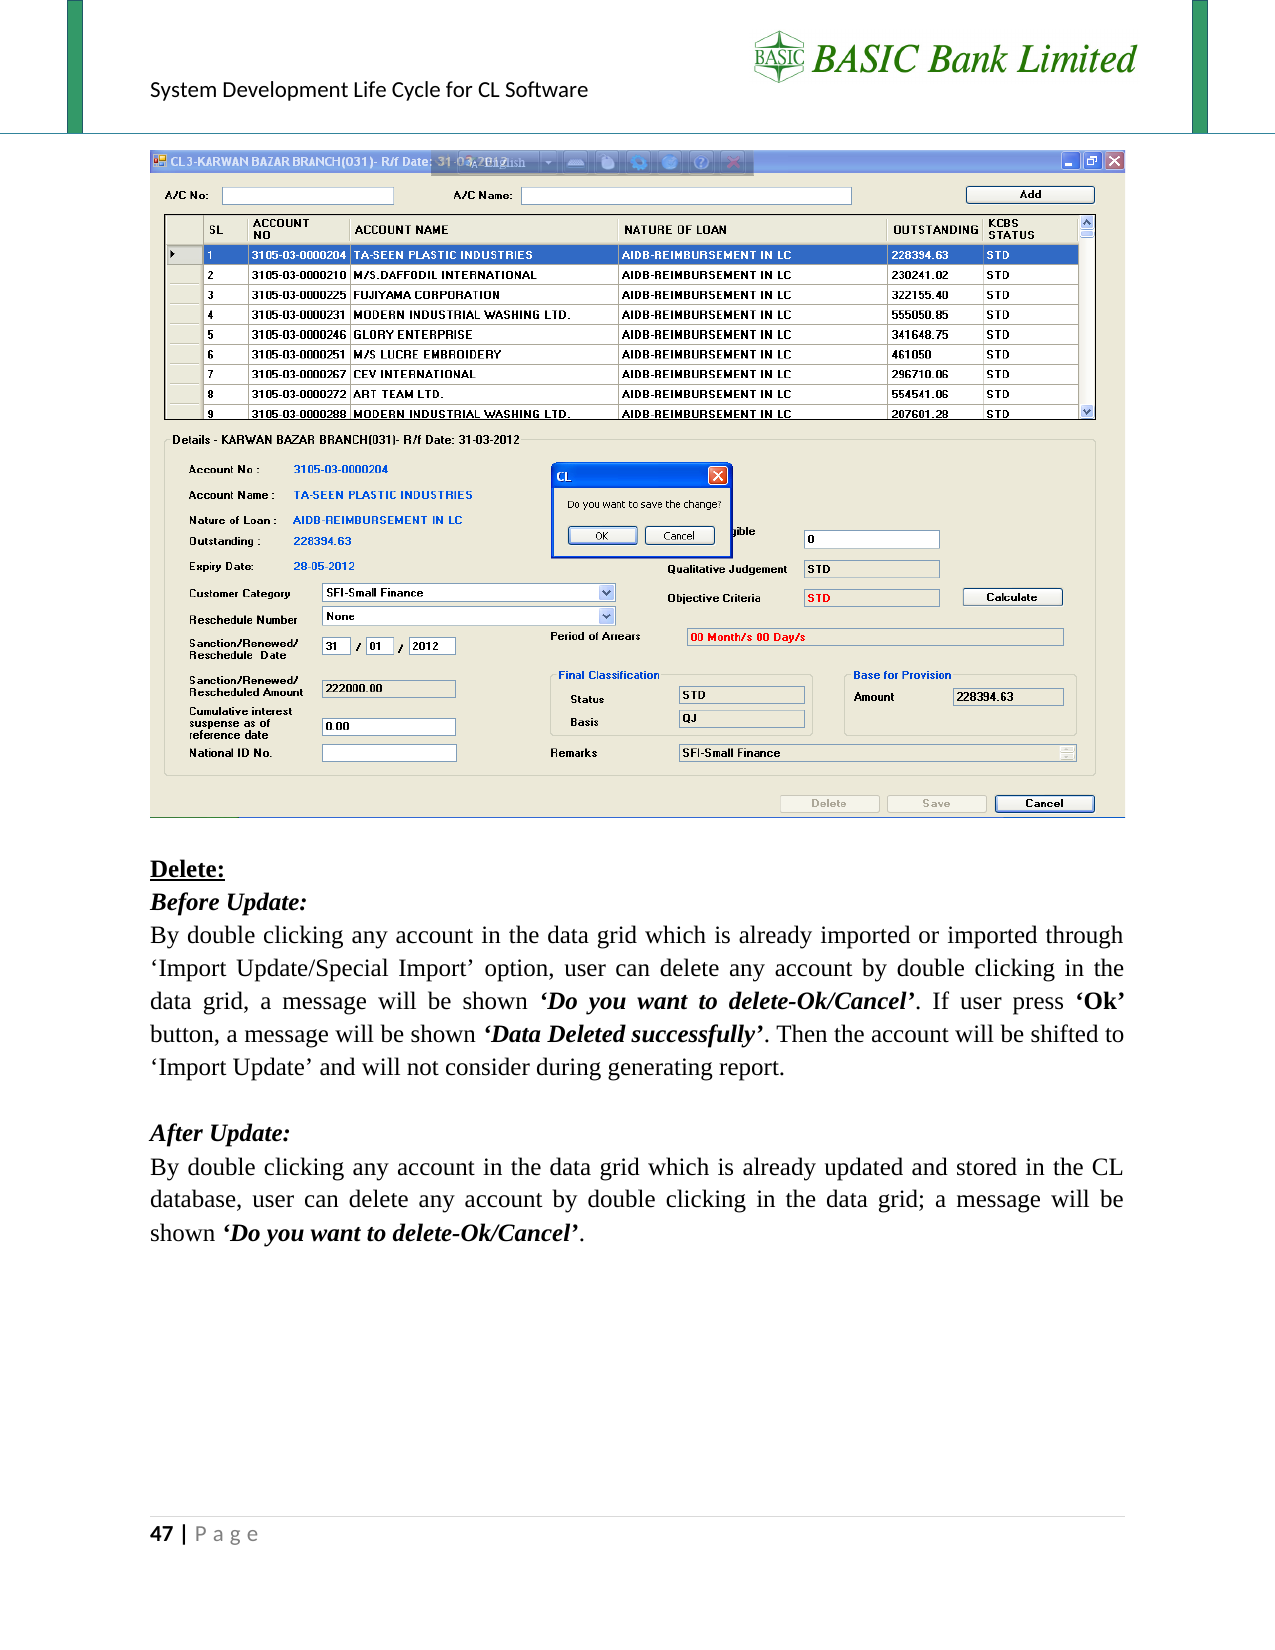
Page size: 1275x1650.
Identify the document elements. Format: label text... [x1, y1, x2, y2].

text Delete: [150, 854, 1125, 883]
text By double clicking any account in the data grid which is already updated and stored in the CL database, user can delete any account by double clicking in the data grid; a message will be shown ‘Do you want to delete-Ok/Cancel’. [150, 1152, 1125, 1246]
picture [150, 150, 1125, 818]
text Before Update: [150, 887, 1125, 916]
text By double clicking any account in the data grid which is already imported or imported through ‘Import Update/Special Import’ option, user can delete any account by double clicking in the data grid, a message will be shown ‘Do you want to delete-Ok/Cancel’. If user press ‘Ok’ button, a message will be shown ‘Data Deleted successfully’. Then the account will be shifted to ‘Import Update’ and will not consider during generating report. [150, 920, 1125, 1081]
picture [749, 29, 1140, 84]
text After Update: [150, 1118, 1125, 1147]
